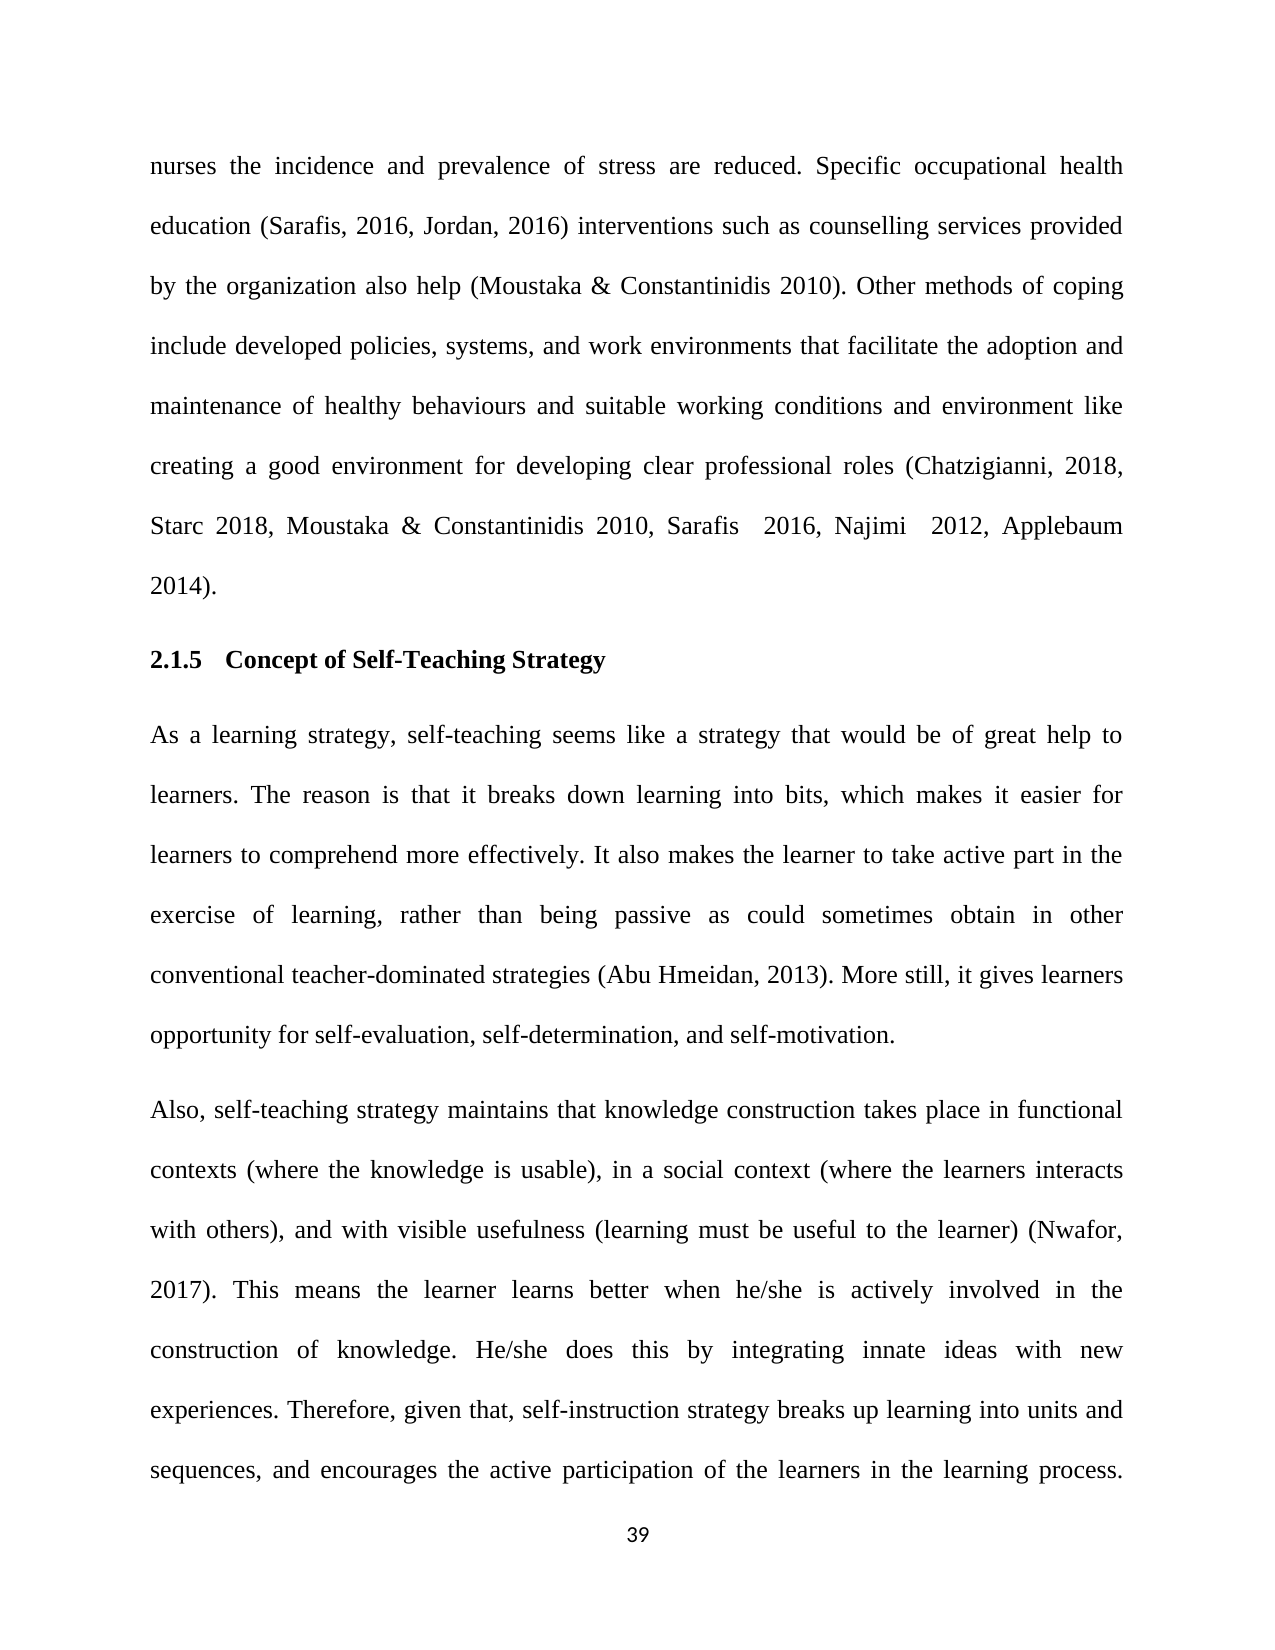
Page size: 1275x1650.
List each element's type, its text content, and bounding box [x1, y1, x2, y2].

text As a learning strategy, self-teaching seems like a strategy that would be of great help to learners. The reason is that it breaks down learning into bits, which makes it easier for learners to comprehend more effectively. It also makes the learner to take active part in the exercise of learning, rather than being passive as could sometimes obtain in other conventional teacher-dominated strategies (Abu Hmeidan, 2013). More still, it gives learners opportunity for self-evaluation, self-determination, and self-motivation. [150, 719, 1125, 1049]
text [150, 1094, 1125, 1484]
text 2.1.5 Concept of Self-Teaching Strategy [150, 644, 1125, 674]
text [150, 150, 1125, 600]
